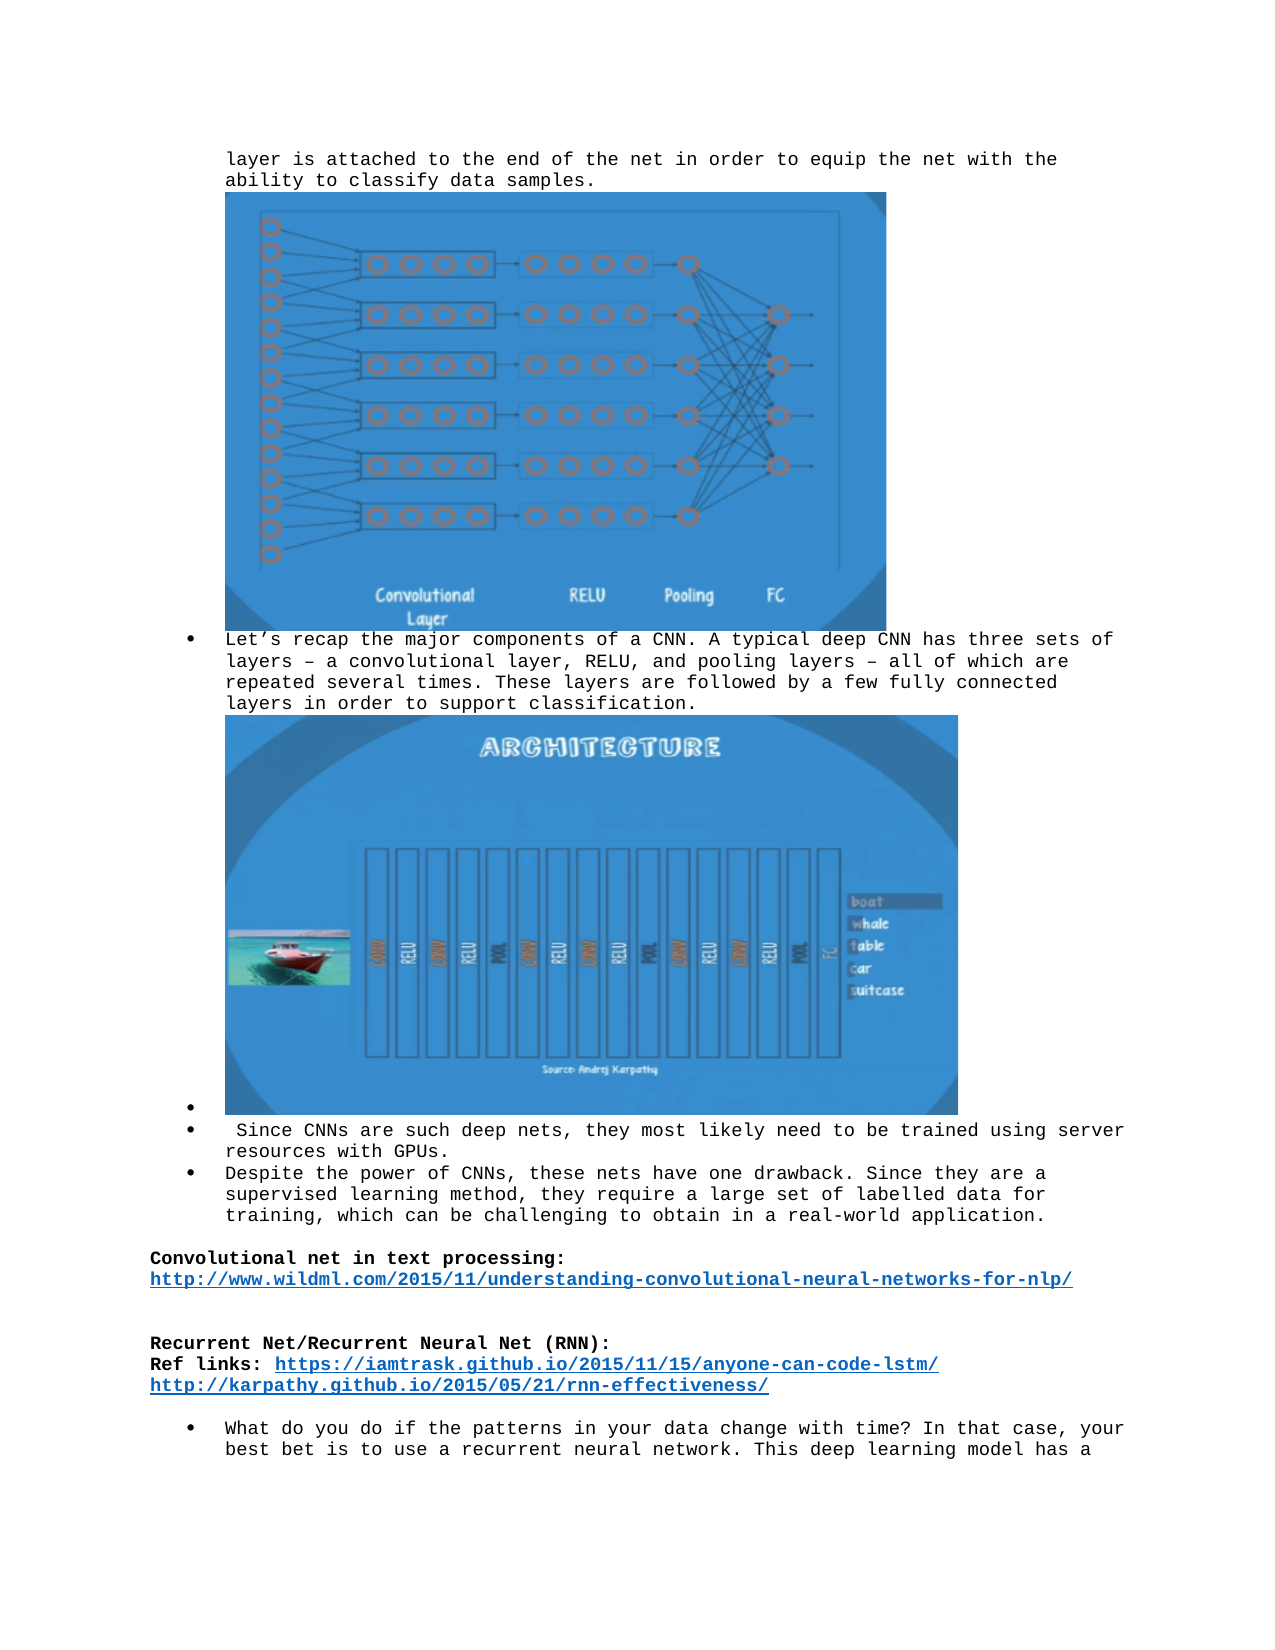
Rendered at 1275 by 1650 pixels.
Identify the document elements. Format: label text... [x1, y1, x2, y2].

list Let’s recap the major components of a CNN. A typical deep CNN has three sets of layers – a convolutional layer, RELU, and pooling layers – all of which are repeated several times. These layers are followed by a few fully connected layers in order to support classification. [187, 630, 1125, 715]
text http://karpathy.github.io/2015/05/21/rnn-effectiveness/ [150, 1376, 1125, 1397]
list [187, 150, 1125, 192]
text Recurrent Net/Recurrent Neural Net (RNN): [150, 1333, 1125, 1355]
text http://www.wildml.com/2015/11/understanding-convolutional-neural-networks-for-nlp/ [150, 1270, 1125, 1291]
picture [225, 715, 959, 1115]
picture [225, 192, 887, 631]
list Despite the power of CNNs, these nets have one drawback. Since they are a supervised learning method, they require a large set of labelled data for training, which can be challenging to obtain in a real-world application. [187, 1163, 1125, 1227]
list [187, 1418, 1125, 1461]
text Convolutional net in text processing: [150, 1248, 1125, 1270]
list Since CNNs are such deep nets, they most likely need to be trained using server resources with GPUs. [187, 1121, 1125, 1163]
text Ref links: https://iamtrask.github.io/2015/11/15/anyone-can-code-lstm/ [150, 1355, 1125, 1376]
